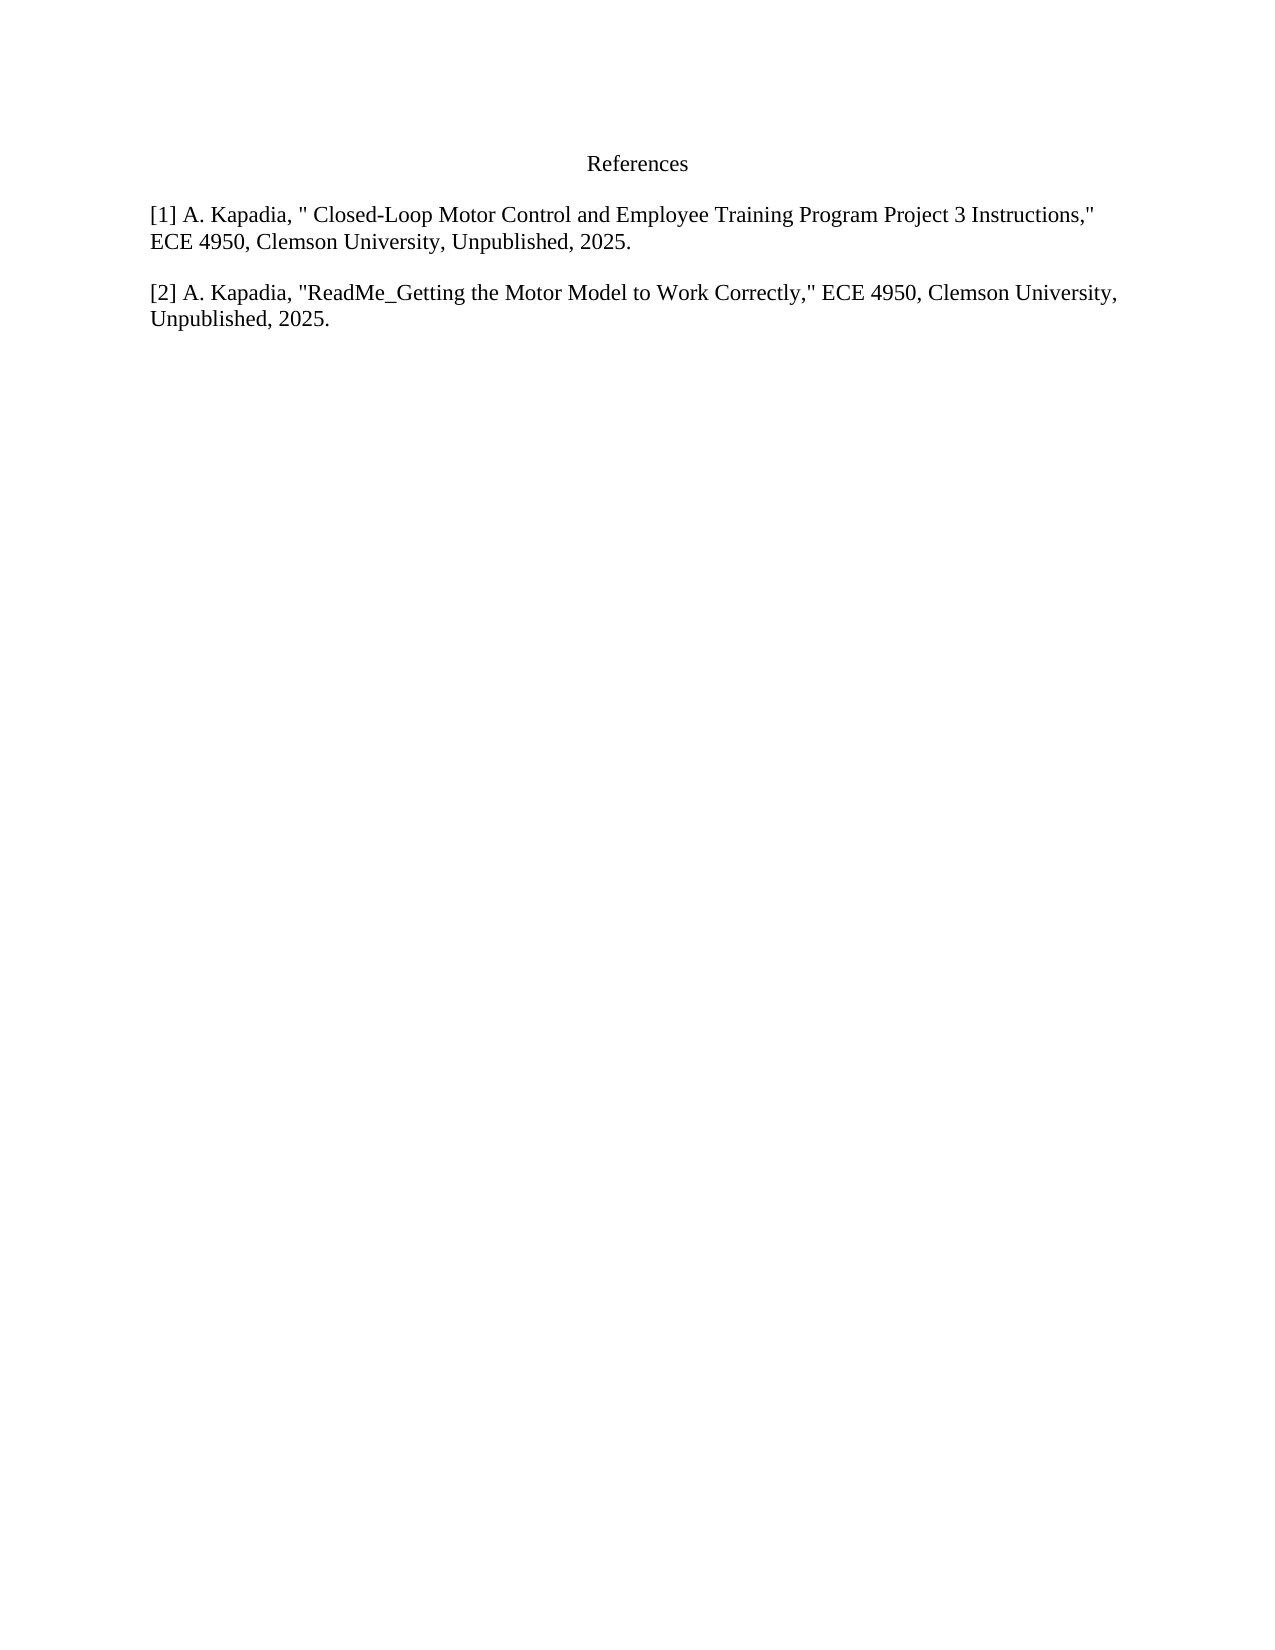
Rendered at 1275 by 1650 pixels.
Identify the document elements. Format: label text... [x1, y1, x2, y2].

text References [150, 150, 1125, 176]
text [2] A. Kapadia, "ReadMe_Getting the Motor Model to Work Correctly," ECE 4950, Clemson University, Unpublished, 2025. [150, 279, 1125, 332]
text [1] A. Kapadia, " Closed-Loop Motor Control and Employee Training Program Project 3 Instructions," ECE 4950, Clemson University, Unpublished, 2025. [150, 201, 1125, 254]
